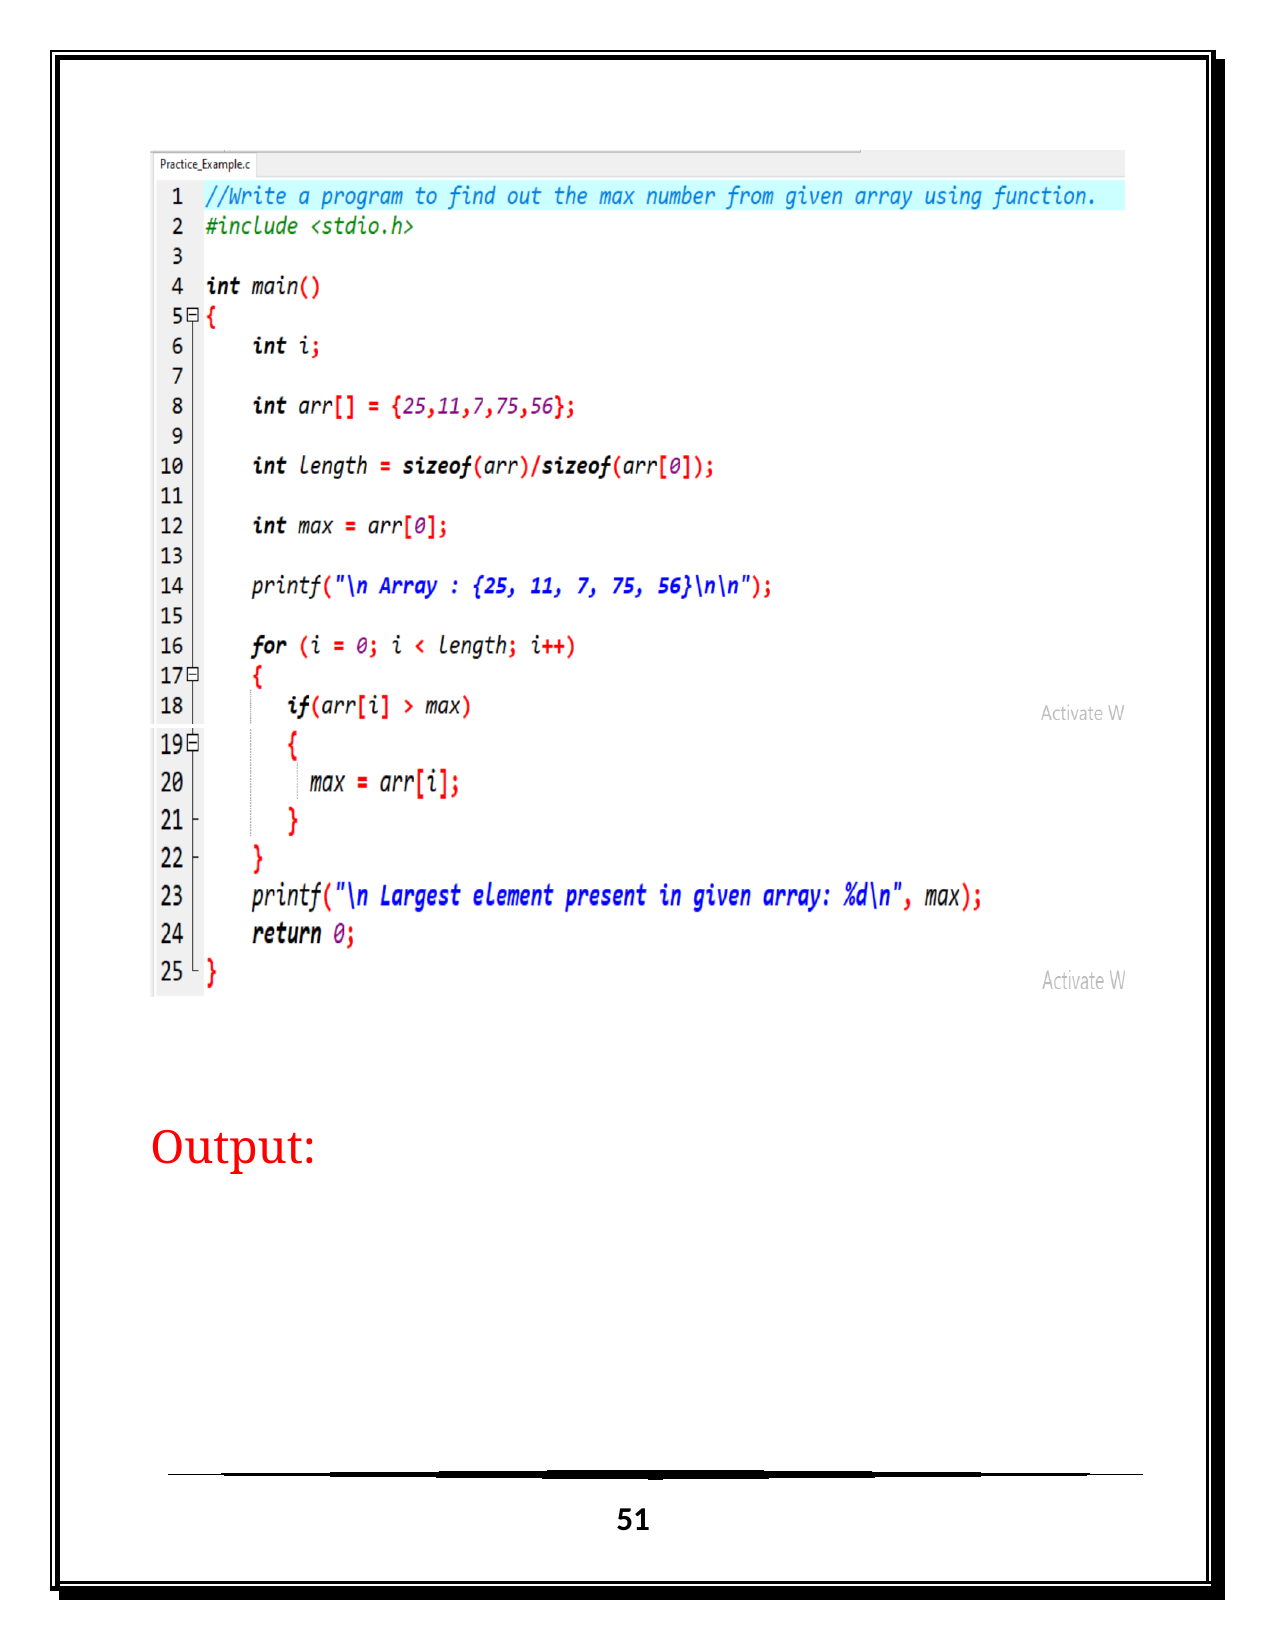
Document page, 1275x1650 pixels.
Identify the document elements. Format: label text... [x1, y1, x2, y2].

picture [150, 728, 1125, 997]
picture [150, 150, 1125, 724]
text Output: [150, 1114, 1116, 1177]
